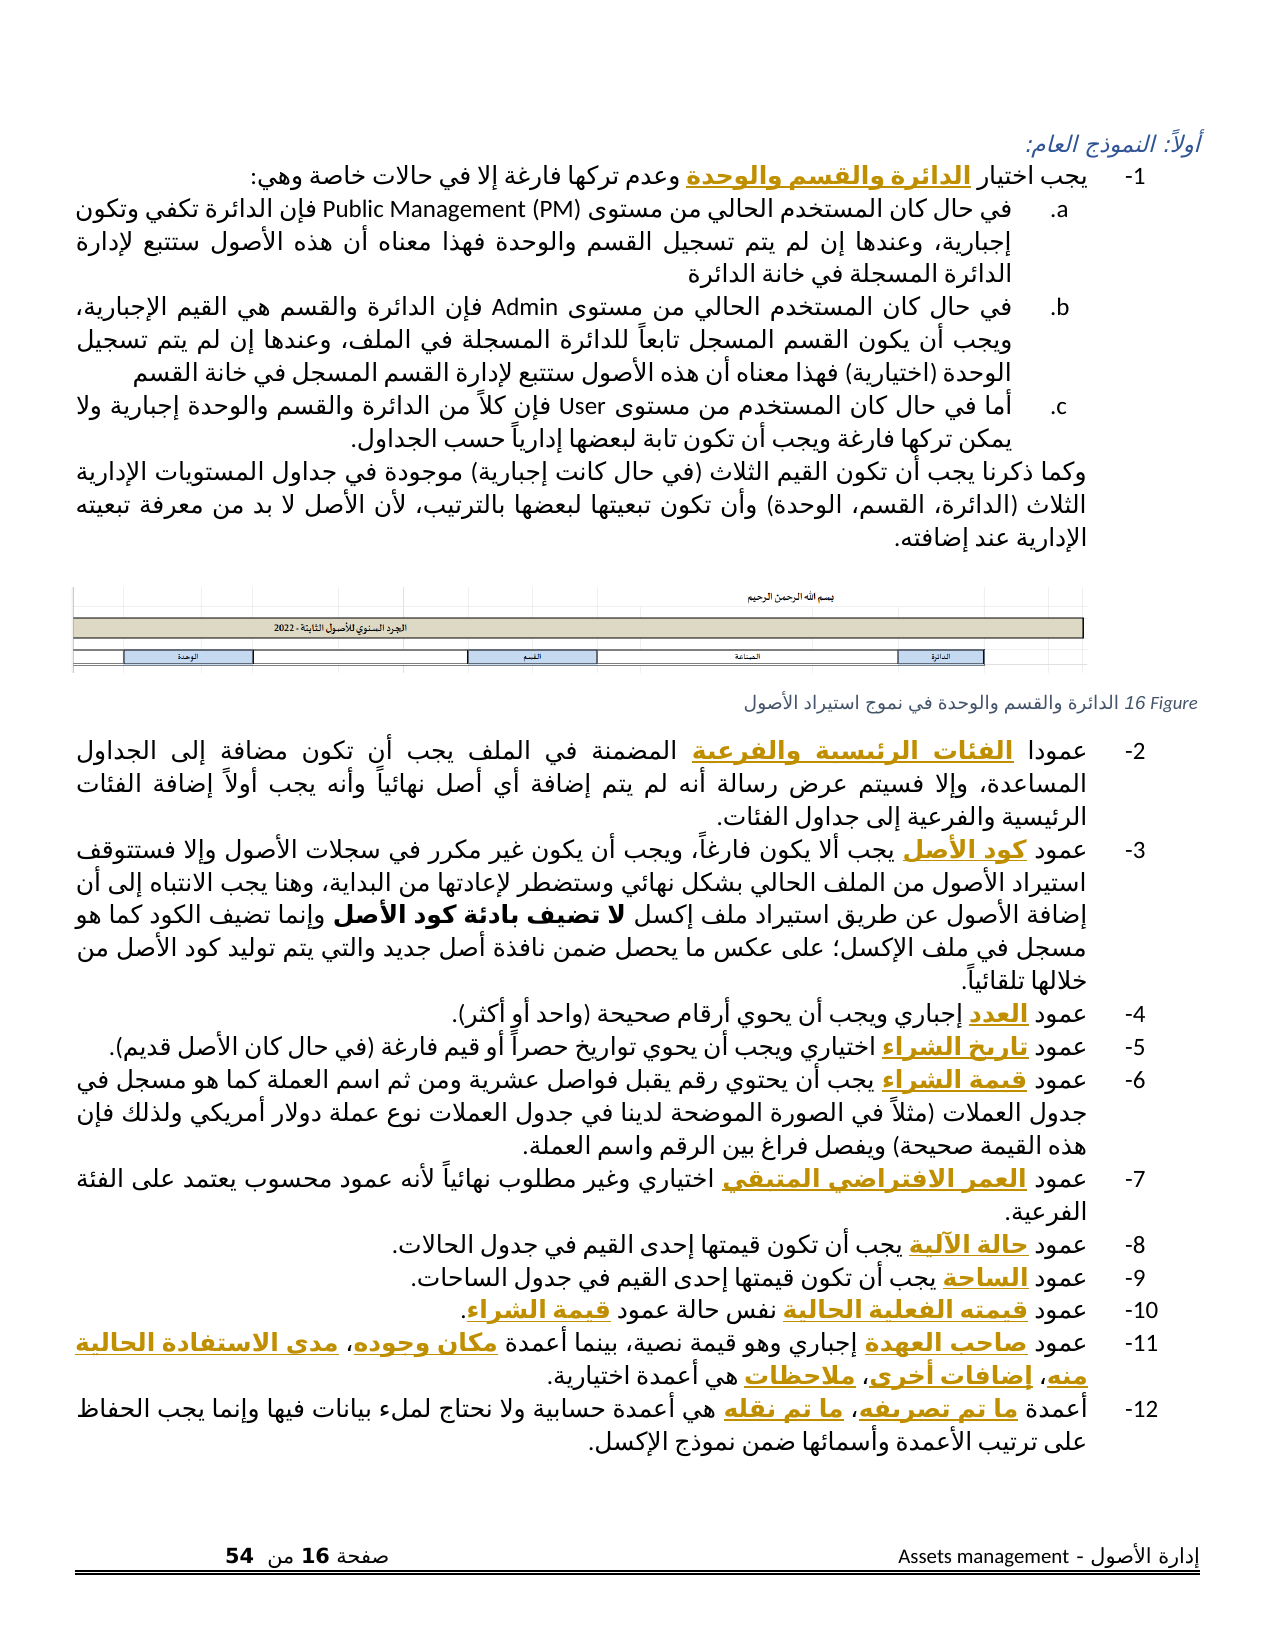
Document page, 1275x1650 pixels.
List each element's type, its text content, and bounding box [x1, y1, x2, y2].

list عمود قيمته الفعلية الحالية نفس حالة عمود قيمة الشراء. [75, 1294, 1125, 1325]
list أما في حال كان المستخدم من مستوى User فإن كلاً من الدائرة والقسم والوحدة إجبارية ولا يمكن تركها فارغة ويجب أن تكون تابة لبعضها إدارياً حسب الجداول. [75, 390, 1050, 454]
list عمودا الفئات الرئيسية والفرعية المضمنة في الملف يجب أن تكون مضافة إلى الجداول المساعدة، وإلا فسيتم عرض رسالة أنه لم يتم إضافة أي أصل نهائياً وأنه يجب أولاً إضافة الفئات الرئيسية والفرعية إلى جداول الفئات. [75, 735, 1125, 831]
text Figure 16 الدائرة والقسم والوحدة في نموج استيراد الأصول [75, 691, 1200, 714]
list عمود حالة الآلية يجب أن تكون قيمتها إحدى القيم في جدول الحالات. [75, 1229, 1125, 1259]
list عمود الساحة يجب أن تكون قيمتها إحدى القيم في جدول الساحات. [75, 1262, 1125, 1292]
list وكما ذكرنا يجب أن تكون القيم الثلاث (في حال كانت إجبارية) موجودة في جداول المستويات الإدارية الثلاث (الدائرة، القسم، الوحدة) وأن تكون تبعيتها لبعضها بالترتيب، لأن الأصل لا بد من معرفة تبعيته الإدارية عند إضافته. [75, 456, 1087, 552]
list عمود صاحب العهدة إجباري وهو قيمة نصية، بينما أعمدة مكان وجوده، مدى الاستفادة الحالية منه، إضافات أخرى، ملاحظات هي أعمدة اختيارية. [75, 1327, 1125, 1391]
list يجب اختيار الدائرة والقسم والوحدة وعدم تركها فارغة إلا في حالات خاصة وهي: [75, 160, 1125, 190]
list عمود كود الأصل يجب ألا يكون فارغاً، ويجب أن يكون غير مكرر في سجلات الأصول وإلا فستتوقف استيراد الأصول من الملف الحالي بشكل نهائي وستضطر لإعادتها من البداية، وهنا يجب الانتباه إلى أن إضافة الأصول عن طريق استيراد ملف إكسل لا تضيف بادئة كود الأصل وإنما تضيف الكود كما هو مسجل في ملف الإكسل؛ على عكس ما يحصل ضمن نافذة أصل جديد والتي يتم توليد كود الأصل من خلالها تلقائياً. [75, 834, 1125, 996]
list في حال كان المستخدم الحالي من مستوى Admin فإن الدائرة والقسم هي القيم الإجبارية، ويجب أن يكون القسم المسجل تابعاً للدائرة المسجلة في الملف، وعندها إن لم يتم تسجيل الوحدة (اختيارية) فهذا معناه أن هذه الأصول ستتبع لإدارة القسم المسجل في خانة القسم [75, 291, 1050, 388]
list عمود تاريخ الشراء اختياري ويجب أن يحوي تواريخ حصراً أو قيم فارغة (في حال كان الأصل قديم). [75, 1031, 1125, 1062]
list في حال كان المستخدم الحالي من مستوى Public Management (PM) فإن الدائرة تكفي وتكون إجبارية، وعندها إن لم يتم تسجيل القسم والوحدة فهذا معناه أن هذه الأصول ستتبع لإدارة الدائرة المسجلة في خانة الدائرة [75, 193, 1050, 289]
picture [71, 587, 1088, 673]
list عمود العمر الافتراضي المتبقي اختياري وغير مطلوب نهائياً لأنه عمود محسوب يعتمد على الفئة الفرعية. [75, 1163, 1125, 1226]
list أعمدة ما تم تصريفه، ما تم نقله هي أعمدة حسابية ولا نحتاج لملء بيانات فيها وإنما يجب الحفاظ على ترتيب الأعمدة وأسمائها ضمن نموذج الإكسل. [75, 1393, 1125, 1457]
list عمود قيمة الشراء يجب أن يحتوي رقم يقبل فواصل عشرية ومن ثم اسم العملة كما هو مسجل في جدول العملات (مثلاً في الصورة الموضحة لدينا في جدول العملات نوع عملة دولار أمريكي ولذلك فإن هذه القيمة صحيحة) ويفصل فراغ بين الرقم واسم العملة. [75, 1064, 1125, 1161]
subtitle أولاً: النموذج العام: [75, 131, 1200, 158]
list عمود العدد إجباري ويجب أن يحوي أرقام صحيحة (واحد أو أكثر). [75, 998, 1125, 1029]
